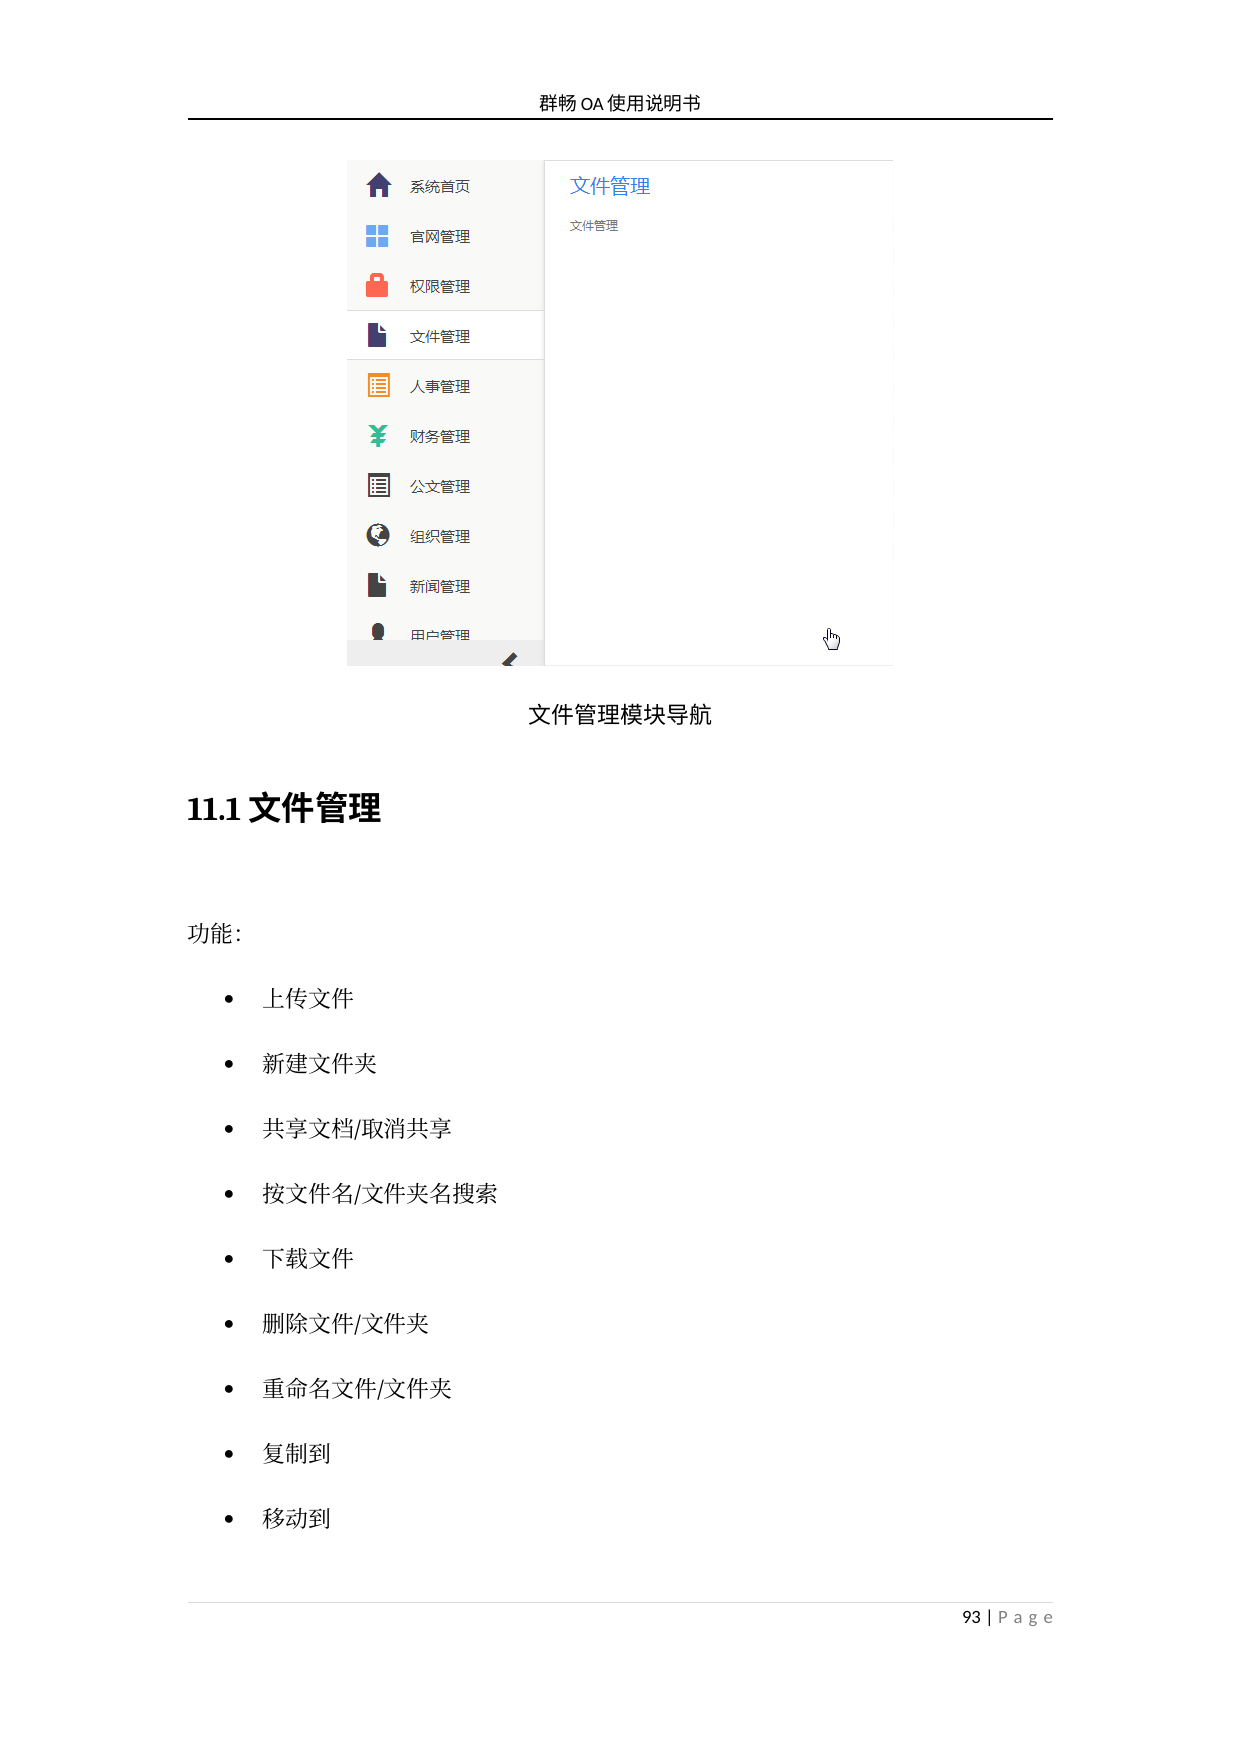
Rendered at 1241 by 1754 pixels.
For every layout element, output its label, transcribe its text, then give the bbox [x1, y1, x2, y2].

list 重命名文件/文件夹 [225, 1355, 1053, 1420]
list 新建文件夹 [225, 1030, 1053, 1095]
list 上传文件 [225, 965, 1053, 1030]
list 复制到 [225, 1420, 1053, 1485]
text 文件管理模块导航 [187, 681, 1053, 746]
subtitle 11.1 文件管理 [187, 773, 1053, 838]
list 删除文件/文件夹 [225, 1290, 1053, 1355]
list 共享文档/取消共享 [225, 1095, 1053, 1160]
picture [347, 160, 894, 666]
text 功能： [187, 900, 1053, 965]
list 按文件名/文件夹名搜索 [225, 1160, 1053, 1225]
list 移动到 [225, 1485, 1053, 1550]
list 下载文件 [225, 1225, 1053, 1290]
